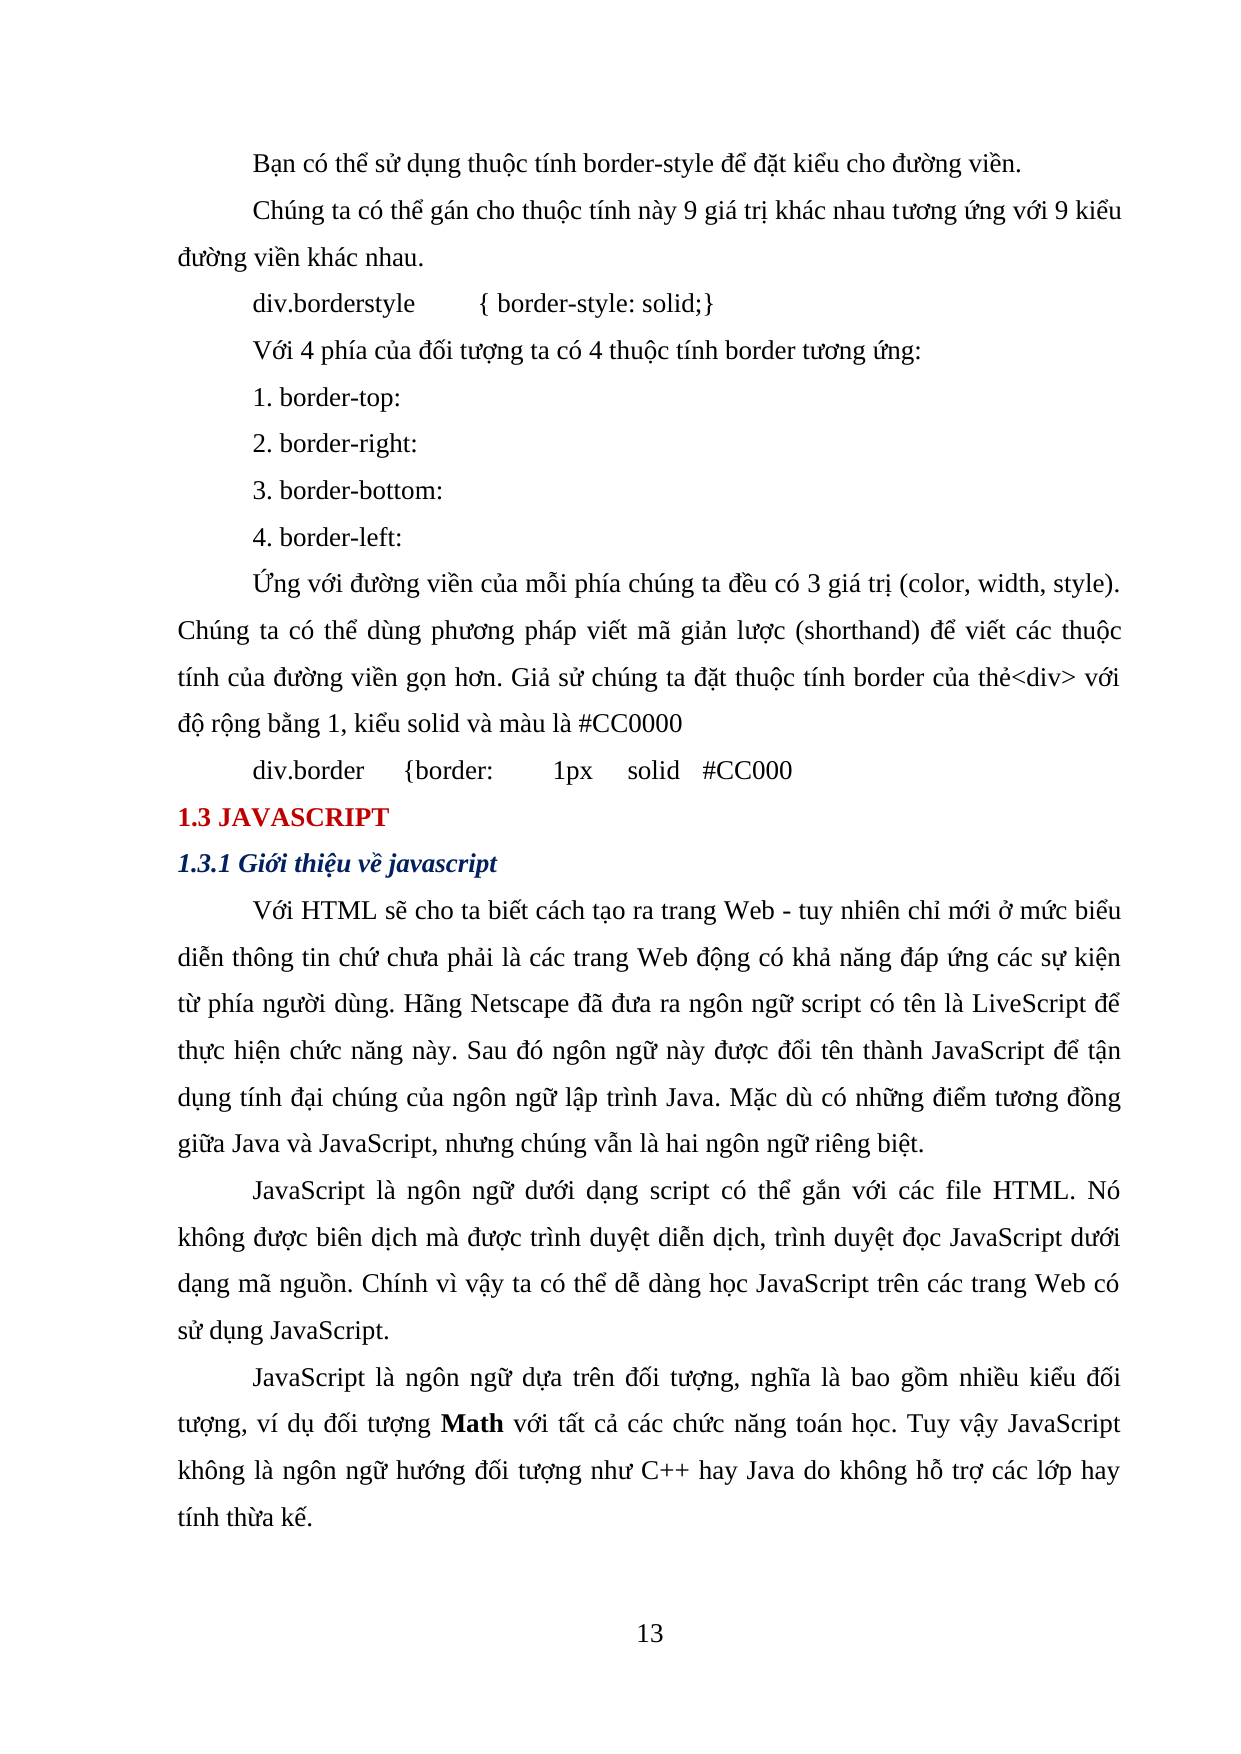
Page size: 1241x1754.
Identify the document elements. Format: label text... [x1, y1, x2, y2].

subtitle 1.3.1 Giới thiệu về javascript [177, 848, 1122, 879]
text 1. border-top: [177, 381, 1122, 412]
text 2. border-right: [177, 428, 1122, 459]
text Chúng ta có thể gán cho thuộc tính này 9 giá trị khác nhau tương ứng với 9 kiểu đường viền khác nhau. [177, 194, 1122, 272]
text JavaScript là ngôn ngữ dựa trên đối tượng, nghĩa là bao gồm nhiều kiểu đối tượng, ví dụ đối tượng Math với tất cả các chức năng toán học. Tuy vậy JavaScript không là ngôn ngữ hướng đối tượng như C++ hay Java do không hỗ trợ các lớp hay tính thừa kế. [177, 1361, 1122, 1532]
text 4. border-left: [177, 521, 1122, 552]
text JavaScript là ngôn ngữ dưới dạng script có thể gắn với các file HTML. Nó không được biên dịch mà được trình duyệt diễn dịch, trình duyệt đọc JavaScript dưới dạng mã nguồn. Chính vì vậy ta có thể dễ dàng học JavaScript trên các trang Web có sử dụng JavaScript. [177, 1174, 1122, 1345]
text 3. border-bottom: [177, 474, 1122, 505]
text div.border {border: 1px solid #CC000 [177, 754, 1122, 785]
text Với 4 phía của đối tượng ta có 4 thuộc tính border tương ứng: [177, 334, 1122, 365]
text Bạn có thể sử dụng thuộc tính border-style để đặt kiểu cho đường viền. [177, 148, 1122, 179]
text Với HTML sẽ cho ta biết cách tạo ra trang Web - tuy nhiên chỉ mới ở mức biểu diễn thông tin chứ chưa phải là các trang Web động có khả năng đáp ứng các sự kiện từ phía người dùng. Hãng Netscape đã đưa ra ngôn ngữ script có tên là LiveScript để thực hiện chức năng này. Sau đó ngôn ngữ này được đổi tên thành JavaScript để tận dụng tính đại chúng của ngôn ngữ lập trình Java. Mặc dù có những điểm tương đồng giữa Java và JavaScript, nhưng chúng vẫn là hai ngôn ngữ riêng biệt. [177, 894, 1122, 1159]
text div.borderstyle { border-style: solid;} [177, 288, 1122, 319]
text Ứng với đường viền của mỗi phía chúng ta đều có 3 giá trị (color, width, style). Chúng ta có thể dùng phương pháp viết mã giản lược (shorthand) để viết các thuộc tính của đường viền gọn hơn. Giả sử chúng ta đặt thuộc tính border của thẻ<div> với độ rộng bằng 1, kiểu solid và màu là #CC0000 [177, 568, 1122, 739]
subtitle 1.3 JAVASCRIPT [177, 801, 1122, 832]
